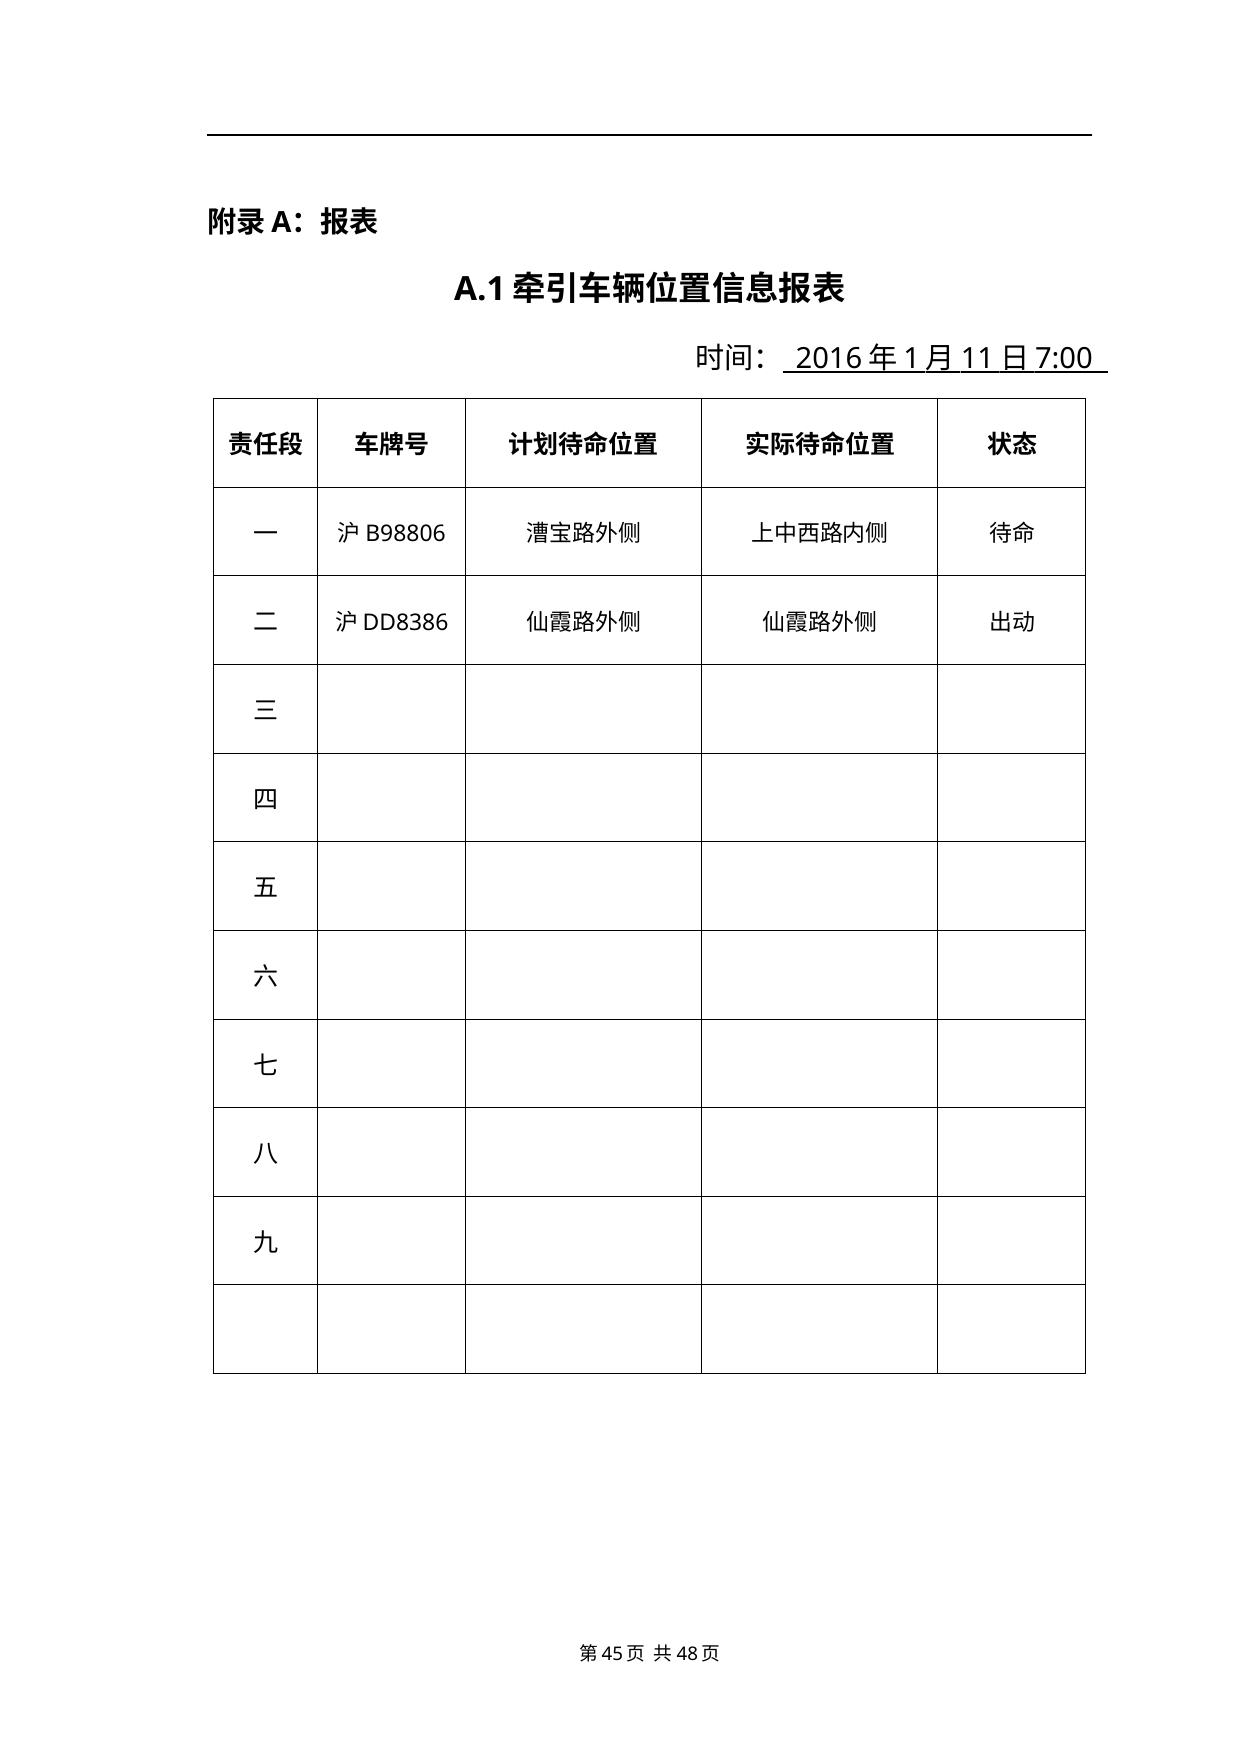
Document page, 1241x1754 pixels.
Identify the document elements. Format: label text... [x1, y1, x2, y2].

table_cell [938, 1197, 1085, 1284]
table_cell 仙霞路外侧 [702, 576, 937, 664]
table_header 车牌号 [318, 399, 465, 487]
table_cell [938, 1108, 1085, 1196]
table_cell 四 [214, 754, 317, 841]
table_cell [702, 665, 937, 752]
table_cell [938, 1020, 1085, 1107]
text 时间： 2016年1月11日7:00 [207, 334, 1092, 377]
table_cell [318, 1285, 465, 1373]
table_cell 沪DD8386 [318, 576, 465, 664]
table_cell [702, 842, 937, 930]
table_cell [466, 1285, 701, 1373]
table_cell [318, 665, 465, 752]
table_cell [466, 1020, 701, 1107]
table_cell [702, 754, 937, 841]
table_cell [938, 842, 1085, 930]
table_header 状态 [938, 399, 1085, 487]
table_cell 二 [214, 576, 317, 664]
table_cell [466, 665, 701, 752]
table_cell [214, 1285, 317, 1373]
table_cell [702, 1285, 937, 1373]
table_cell [318, 754, 465, 841]
table_cell 待命 [938, 488, 1085, 575]
table_cell 九 [214, 1197, 317, 1284]
table_cell [466, 842, 701, 930]
table_cell [318, 1197, 465, 1284]
table_header 责任段 [214, 399, 317, 487]
table_cell 漕宝路外侧 [466, 488, 701, 575]
table_cell [318, 1020, 465, 1107]
table_cell 三 [214, 665, 317, 752]
subtitle 附录A：报表 [207, 198, 1092, 241]
table_cell 八 [214, 1108, 317, 1196]
table_cell 出动 [938, 576, 1085, 664]
table_cell [702, 1108, 937, 1196]
table_cell [938, 754, 1085, 841]
table_cell 五 [214, 842, 317, 930]
table_header 实际待命位置 [702, 399, 937, 487]
table_cell 仙霞路外侧 [466, 576, 701, 664]
subtitle A.1牵引车辆位置信息报表 [207, 262, 1092, 310]
table_cell [318, 931, 465, 1018]
table_cell [702, 1020, 937, 1107]
table_cell [466, 754, 701, 841]
table_cell [466, 1197, 701, 1284]
table_cell [318, 842, 465, 930]
table_cell [318, 1108, 465, 1196]
table_cell 六 [214, 931, 317, 1018]
table_cell [938, 665, 1085, 752]
table_cell [702, 931, 937, 1018]
table_cell 上中西路内侧 [702, 488, 937, 575]
table_cell [702, 1197, 937, 1284]
table_cell 一 [214, 488, 317, 575]
table_cell 七 [214, 1020, 317, 1107]
table_cell [938, 931, 1085, 1018]
table_cell 沪B98806 [318, 488, 465, 575]
table_header 计划待命位置 [466, 399, 701, 487]
table_cell [466, 931, 701, 1018]
table_cell [938, 1285, 1085, 1373]
table_cell [466, 1108, 701, 1196]
